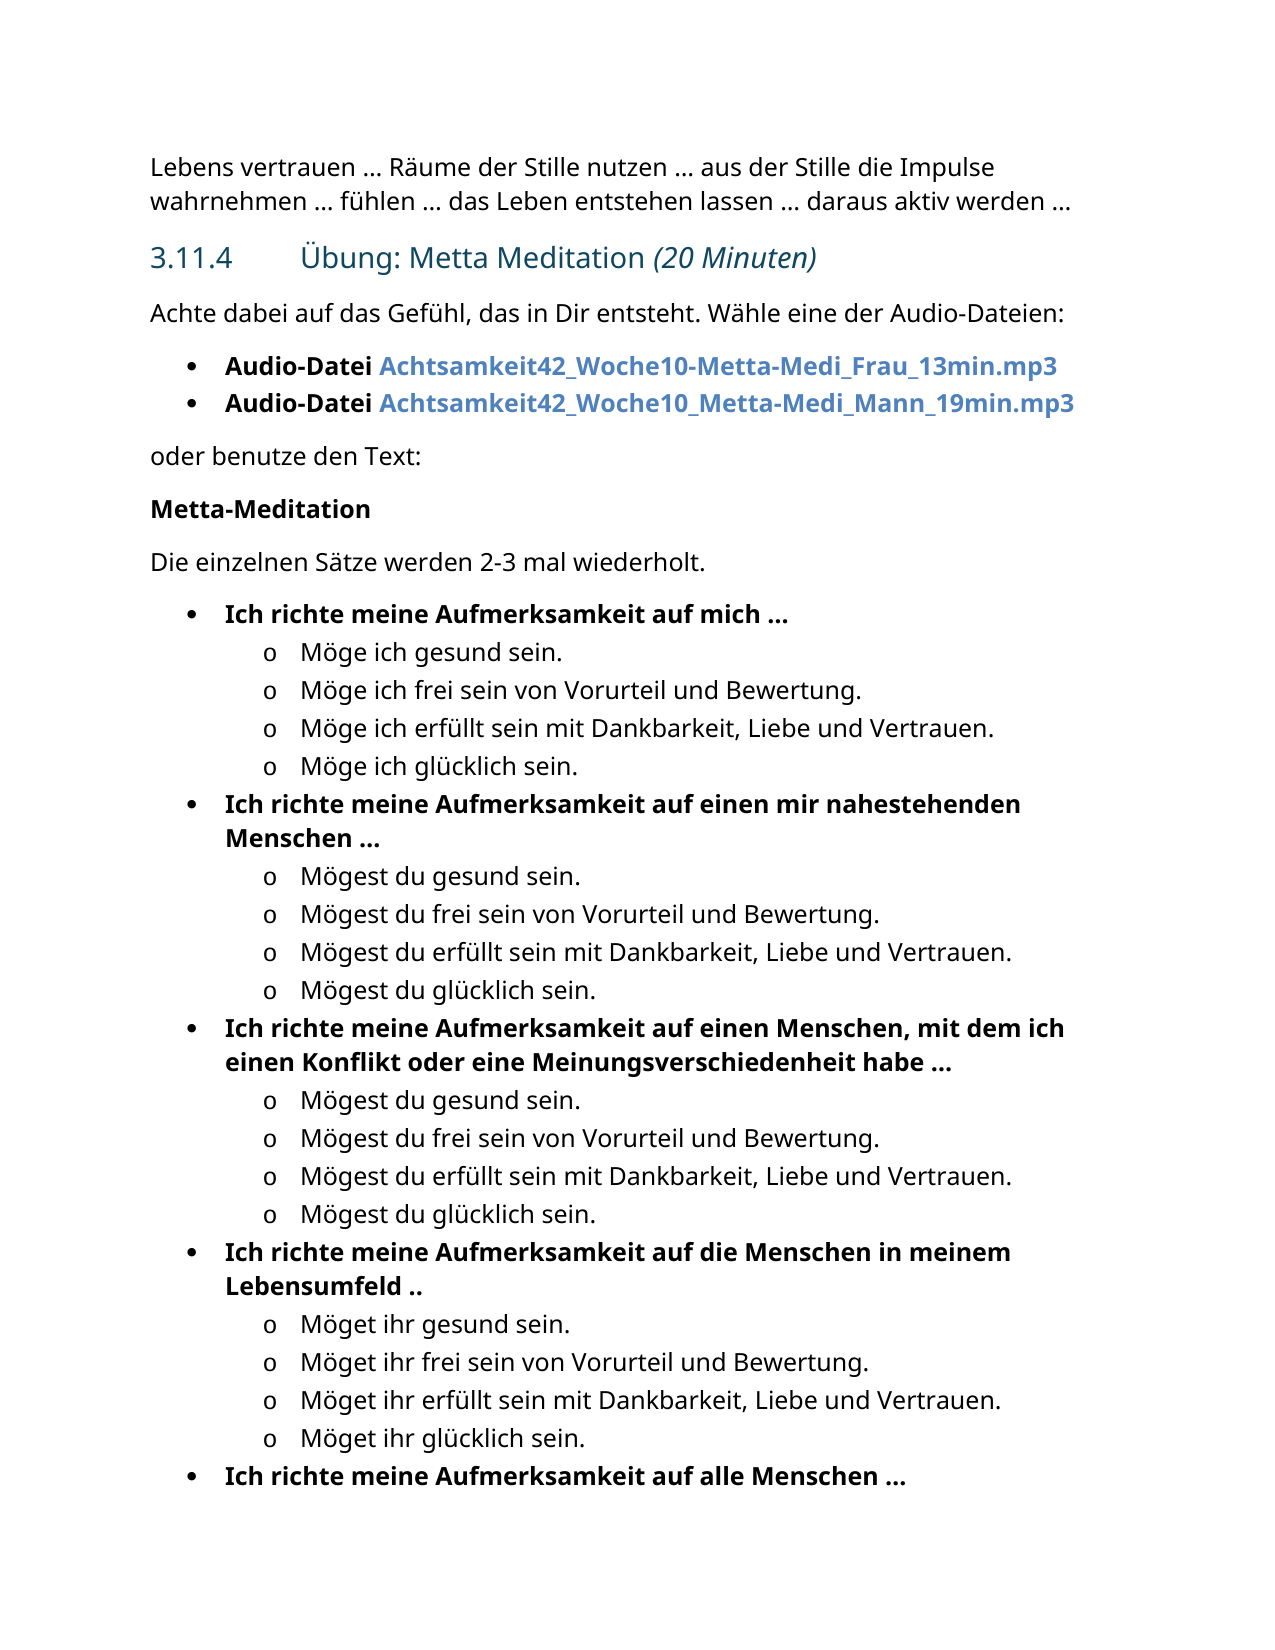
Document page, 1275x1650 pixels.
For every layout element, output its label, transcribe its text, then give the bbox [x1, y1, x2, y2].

list Möge ich gesund sein. [262, 635, 1125, 669]
text oder benutze den Text: [150, 439, 1125, 473]
list Mögest du frei sein von Vorurteil und Bewertung. [262, 897, 1125, 931]
list Audio-Datei Achtsamkeit42_Woche10_Metta-Medi_Mann_19min.mp3 [187, 386, 1125, 420]
list Möge ich erfüllt sein mit Dankbarkeit, Liebe und Vertrauen. [262, 711, 1125, 745]
list Audio-Datei Achtsamkeit42_Woche10-Metta-Medi_Frau_13min.mp3 [187, 348, 1125, 382]
text Die einzelnen Sätze werden 2-3 mal wiederholt. [150, 544, 1125, 578]
list Mögest du erfüllt sein mit Dankbarkeit, Liebe und Vertrauen. [262, 935, 1125, 969]
list Mögest du glücklich sein. [262, 973, 1125, 1007]
list Möget ihr gesund sein. [262, 1307, 1125, 1341]
list Ich richte meine Aufmerksamkeit auf einen Menschen, mit dem ich einen Konflikt oder eine Meinungsverschiedenheit habe … [187, 1011, 1125, 1079]
list Ich richte meine Aufmerksamkeit auf alle Menschen … [187, 1459, 1125, 1493]
list Mögest du gesund sein. [262, 859, 1125, 893]
list Mögest du gesund sein. [262, 1083, 1125, 1117]
list Möget ihr glücklich sein. [262, 1421, 1125, 1455]
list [262, 1383, 1125, 1417]
list Mögest du frei sein von Vorurteil und Bewertung. [262, 1121, 1125, 1155]
text Metta-Meditation [150, 492, 1125, 526]
subtitle 3.11.4 Übung: Metta Meditation (20 Minuten) [150, 237, 1125, 277]
list Mögest du glücklich sein. [262, 1197, 1125, 1231]
text Achte dabei auf das Gefühl, das in Dir entsteht. Wähle eine der Audio-Dateien: [150, 295, 1125, 329]
list Ich richte meine Aufmerksamkeit auf die Menschen in meinem Lebensumfeld .. [187, 1235, 1125, 1303]
list Mögest du erfüllt sein mit Dankbarkeit, Liebe und Vertrauen. [262, 1159, 1125, 1193]
list Möge ich glücklich sein. [262, 749, 1125, 783]
list Ich richte meine Aufmerksamkeit auf mich … [187, 597, 1125, 631]
list Ich richte meine Aufmerksamkeit auf einen mir nahestehenden Menschen … [187, 787, 1125, 855]
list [262, 1345, 1125, 1379]
list Möge ich frei sein von Vorurteil und Bewertung. [262, 673, 1125, 707]
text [150, 150, 1125, 218]
